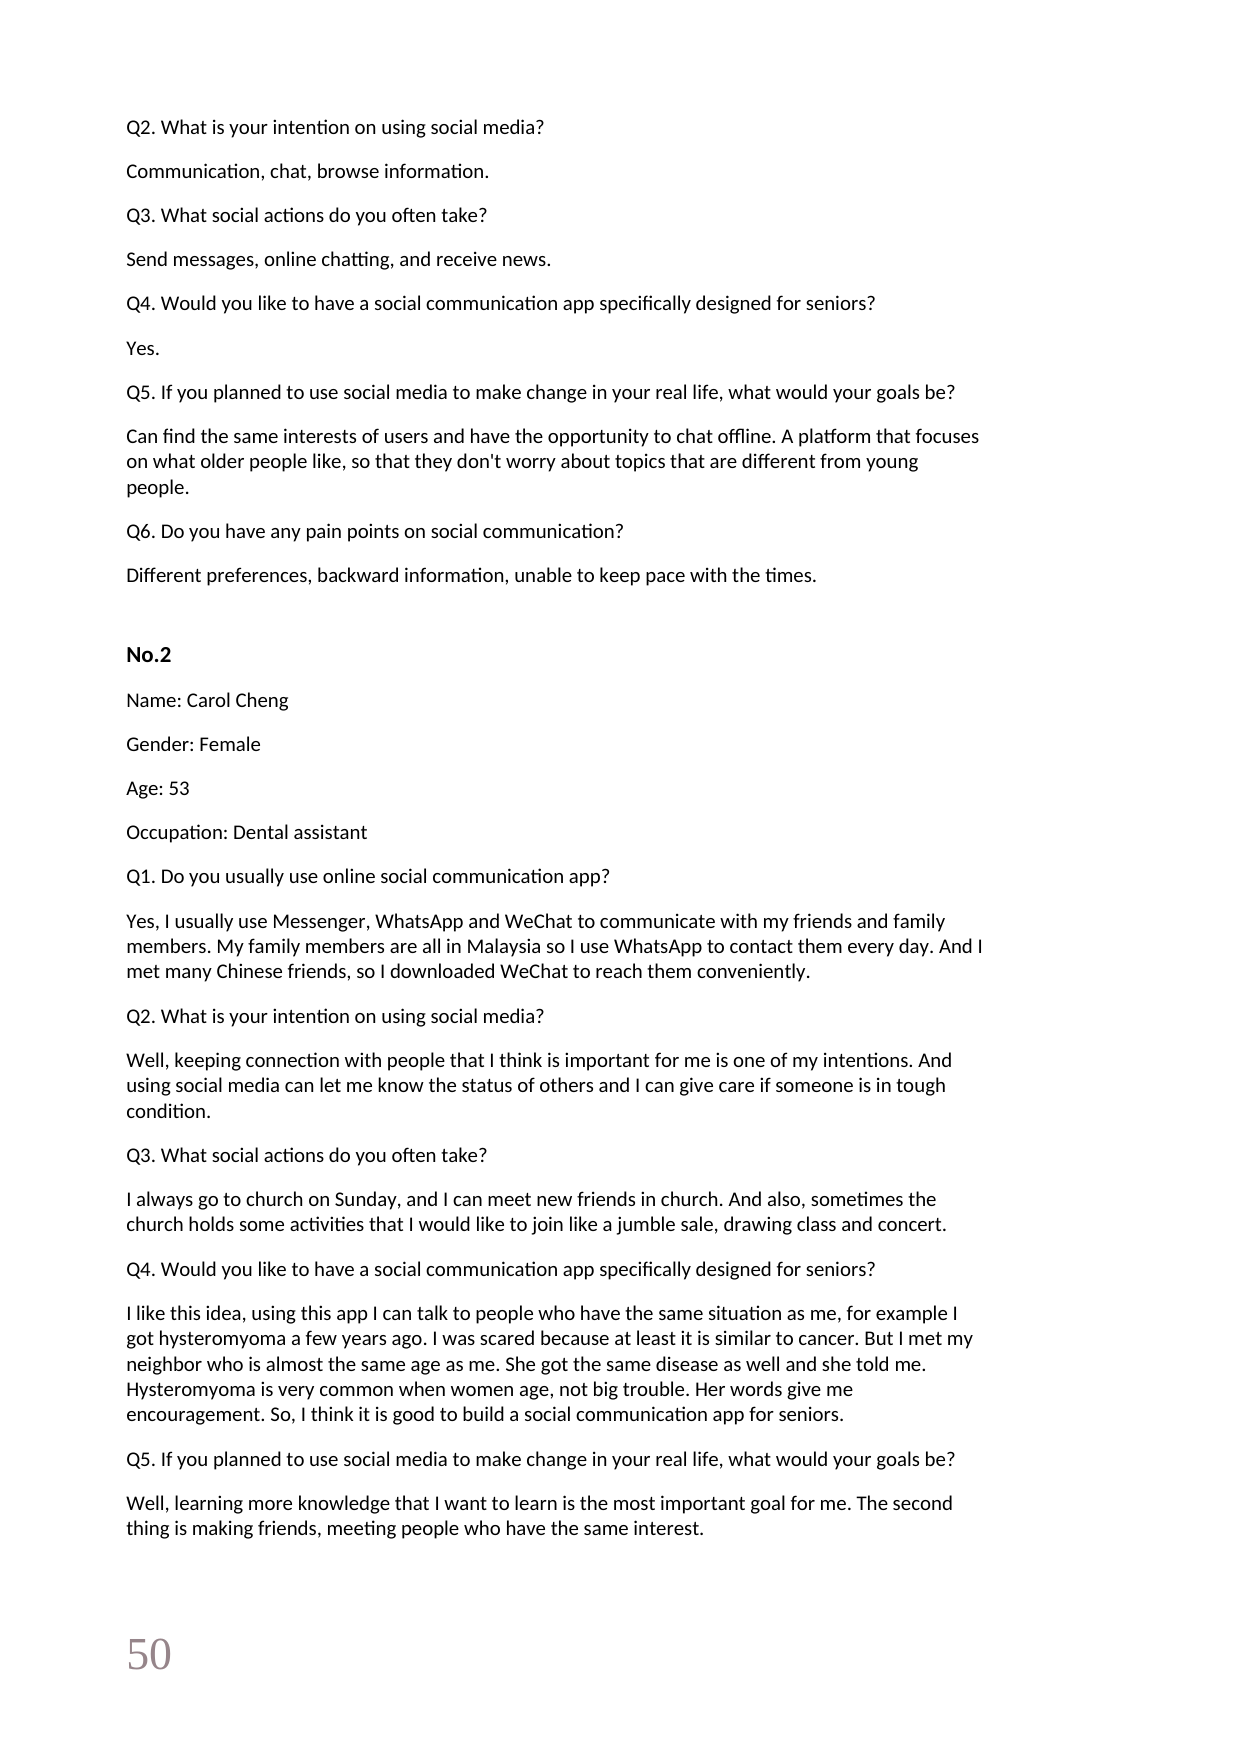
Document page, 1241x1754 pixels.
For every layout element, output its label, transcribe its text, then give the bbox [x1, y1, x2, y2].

text Well, keeping connection with people that I think is important for me is one of my intentions. And using social media can let me know the status of others and I can give care if someone is in tough condition. [126, 1047, 985, 1123]
text Send messages, online chatting, and receive news. [126, 246, 985, 272]
text Communication, chat, browse information. [126, 158, 985, 183]
text Well, learning more knowledge that I want to learn is the most important goal for me. The second thing is making friends, meeting people who have the same interest. [126, 1490, 985, 1541]
text Q6. Do you have any pain points on social communication? [126, 518, 985, 543]
text Q4. Would you like to have a social communication app specifically designed for seniors? [126, 1256, 985, 1281]
text Occupation: Dental assistant [126, 819, 985, 845]
text Q2. What is your intention on using social media? [126, 1003, 985, 1028]
text Q3. What social actions do you often take? [126, 202, 985, 228]
text Q5. If you planned to use social media to make change in your real life, what would your goals be? [126, 1446, 985, 1471]
text I always go to church on Sunday, and I can meet new friends in church. And also, sometimes the church holds some activities that I would like to join like a jumble sale, drawing class and concert. [126, 1186, 985, 1237]
text Can find the same interests of users and have the opportunity to chat offline. A platform that focuses on what older people like, so that they don't worry about topics that are different from young people. [126, 423, 985, 499]
text I like this idea, using this app I can talk to people who have the same situation as me, for example I got hysteromyoma a few years ago. I was scared because at least it is similar to cancer. But I met my neighbor who is almost the same age as me. She got the same disease as well and she told me. Hysteromyoma is very common when women age, not big trouble. Her words give me encouragement. So, I think it is good to build a social communication app for seniors. [126, 1300, 985, 1427]
text Q2. What is your intention on using social media? [126, 114, 985, 139]
text Different preferences, backward information, unable to keep pace with the times. [126, 562, 985, 588]
text Yes. [126, 335, 985, 360]
text Q4. Would you like to have a social communication app specifically designed for seniors? [126, 291, 985, 316]
text Q1. Do you usually use online social communication app? [126, 864, 985, 889]
text Gender: Female [126, 731, 985, 757]
text Name: Carol Cheng [126, 687, 985, 712]
text Yes, I usually use Messenger, WhatsApp and WeChat to communicate with my friends and family members. My family members are all in Malaysia so I use WhatsApp to contact them every day. And I met many Chinese friends, so I downloaded WeChat to reach them conveniently. [126, 908, 985, 984]
text Q3. What social actions do you often take? [126, 1142, 985, 1167]
text Age: 53 [126, 775, 985, 801]
text Q5. If you planned to use social media to make change in your real life, what would your goals be? [126, 379, 985, 404]
text No.2 [126, 640, 985, 668]
